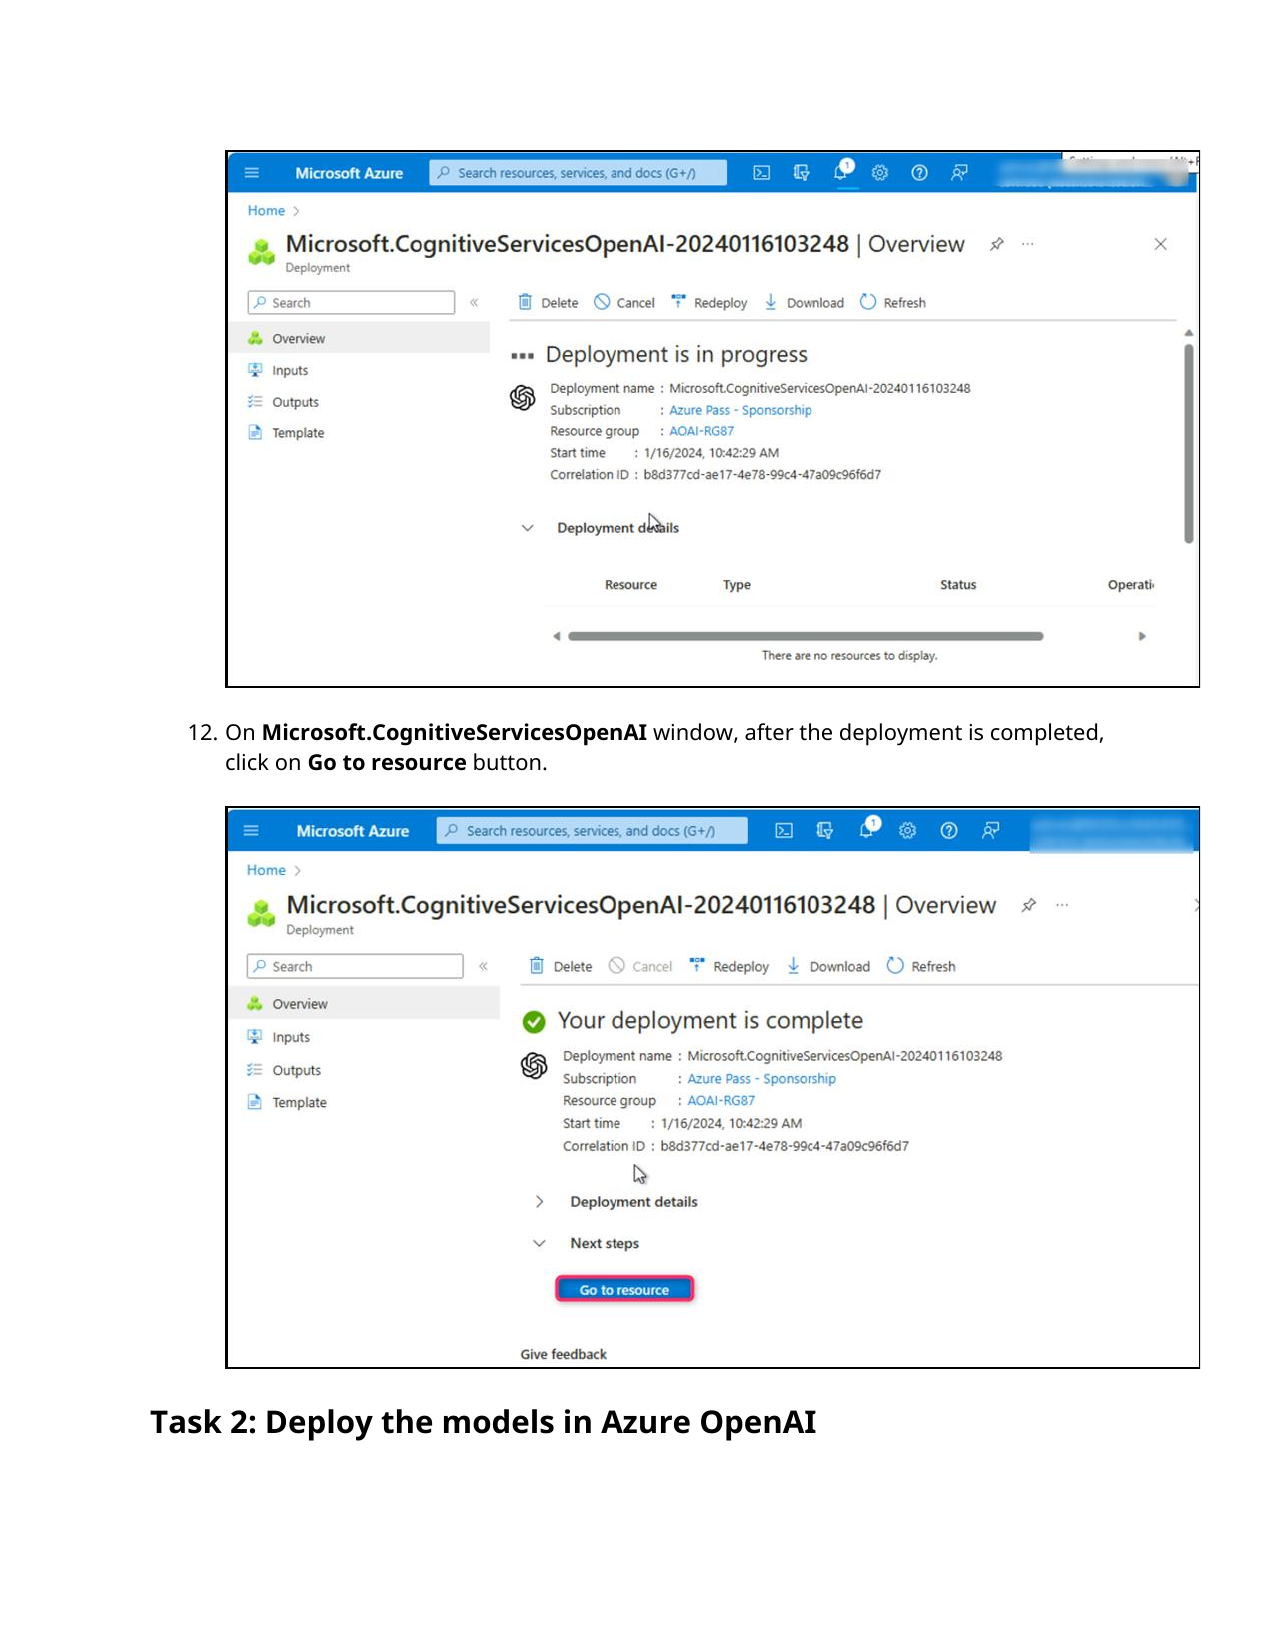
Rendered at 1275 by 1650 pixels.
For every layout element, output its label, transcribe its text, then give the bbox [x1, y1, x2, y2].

picture [225, 806, 1200, 1369]
picture [225, 150, 1200, 688]
list On Microsoft.CognitiveServicesOpenAI window, after the deployment is completed, click on Go to resource button. [187, 717, 1125, 777]
text Task 2: Deploy the models in Azure OpenAI [150, 1399, 1125, 1442]
